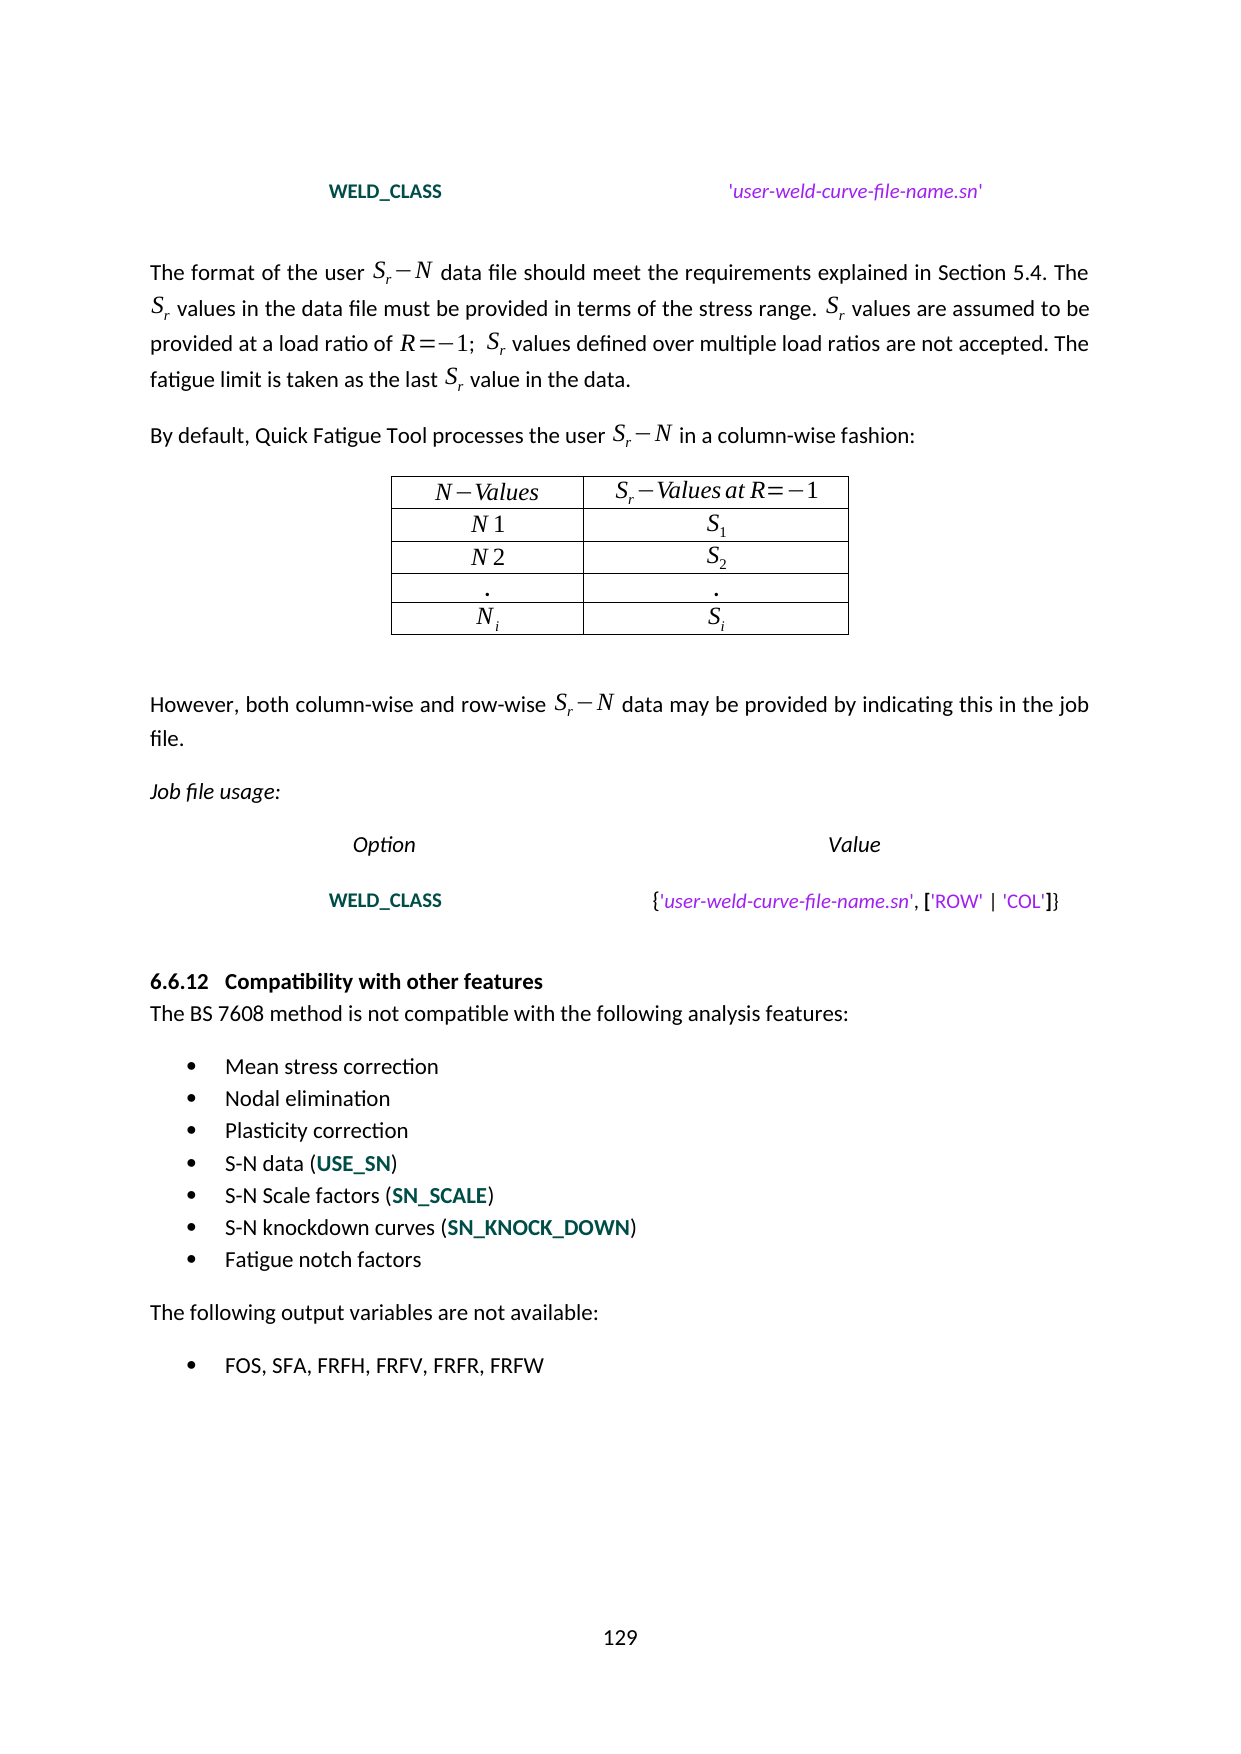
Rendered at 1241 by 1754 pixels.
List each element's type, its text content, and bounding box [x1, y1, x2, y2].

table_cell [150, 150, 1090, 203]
text However, both column-wise and row-wise data may be provided by indicating this in the job file. [150, 688, 1090, 752]
text By default, Quick Fatigue Tool processes the user in a column-wise fashion: [150, 419, 1090, 451]
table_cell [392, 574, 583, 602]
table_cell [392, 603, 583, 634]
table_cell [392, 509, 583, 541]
text The format of the user data file should meet the requirements explained in Section 5.4. The values in the data file must be provided in terms of the stress range. values are assumed to be provided at a load ratio of ; values defined over multiple load ratios are not accepted. The fatigue limit is taken as the last value in the data. [150, 256, 1090, 394]
list FOS, SFA, FRFH, FRFV, FRFR, FRFW [187, 1351, 1090, 1379]
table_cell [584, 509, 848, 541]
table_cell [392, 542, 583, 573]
list Mean stress correction [187, 1052, 1090, 1080]
list Fatigue notch factors [187, 1245, 1090, 1273]
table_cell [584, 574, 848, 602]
list S-N data (USE_SN) [187, 1149, 1090, 1177]
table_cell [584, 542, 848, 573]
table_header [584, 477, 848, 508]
list S-N Scale factors (SN_SCALE) [187, 1181, 1090, 1209]
list S-N knockdown curves (SN_KNOCK_DOWN) [187, 1213, 1090, 1241]
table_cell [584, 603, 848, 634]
text The following output variables are not available: [150, 1298, 1090, 1326]
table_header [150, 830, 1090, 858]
subtitle 6.6.12 Compatibility with other features [150, 967, 1090, 995]
text Job file usage: [150, 777, 1090, 805]
list Plasticity correction [187, 1117, 1090, 1145]
text The BS 7608 method is not compatible with the following analysis features: [150, 999, 1090, 1027]
list Nodal elimination [187, 1084, 1090, 1112]
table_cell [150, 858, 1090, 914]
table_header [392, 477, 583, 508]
